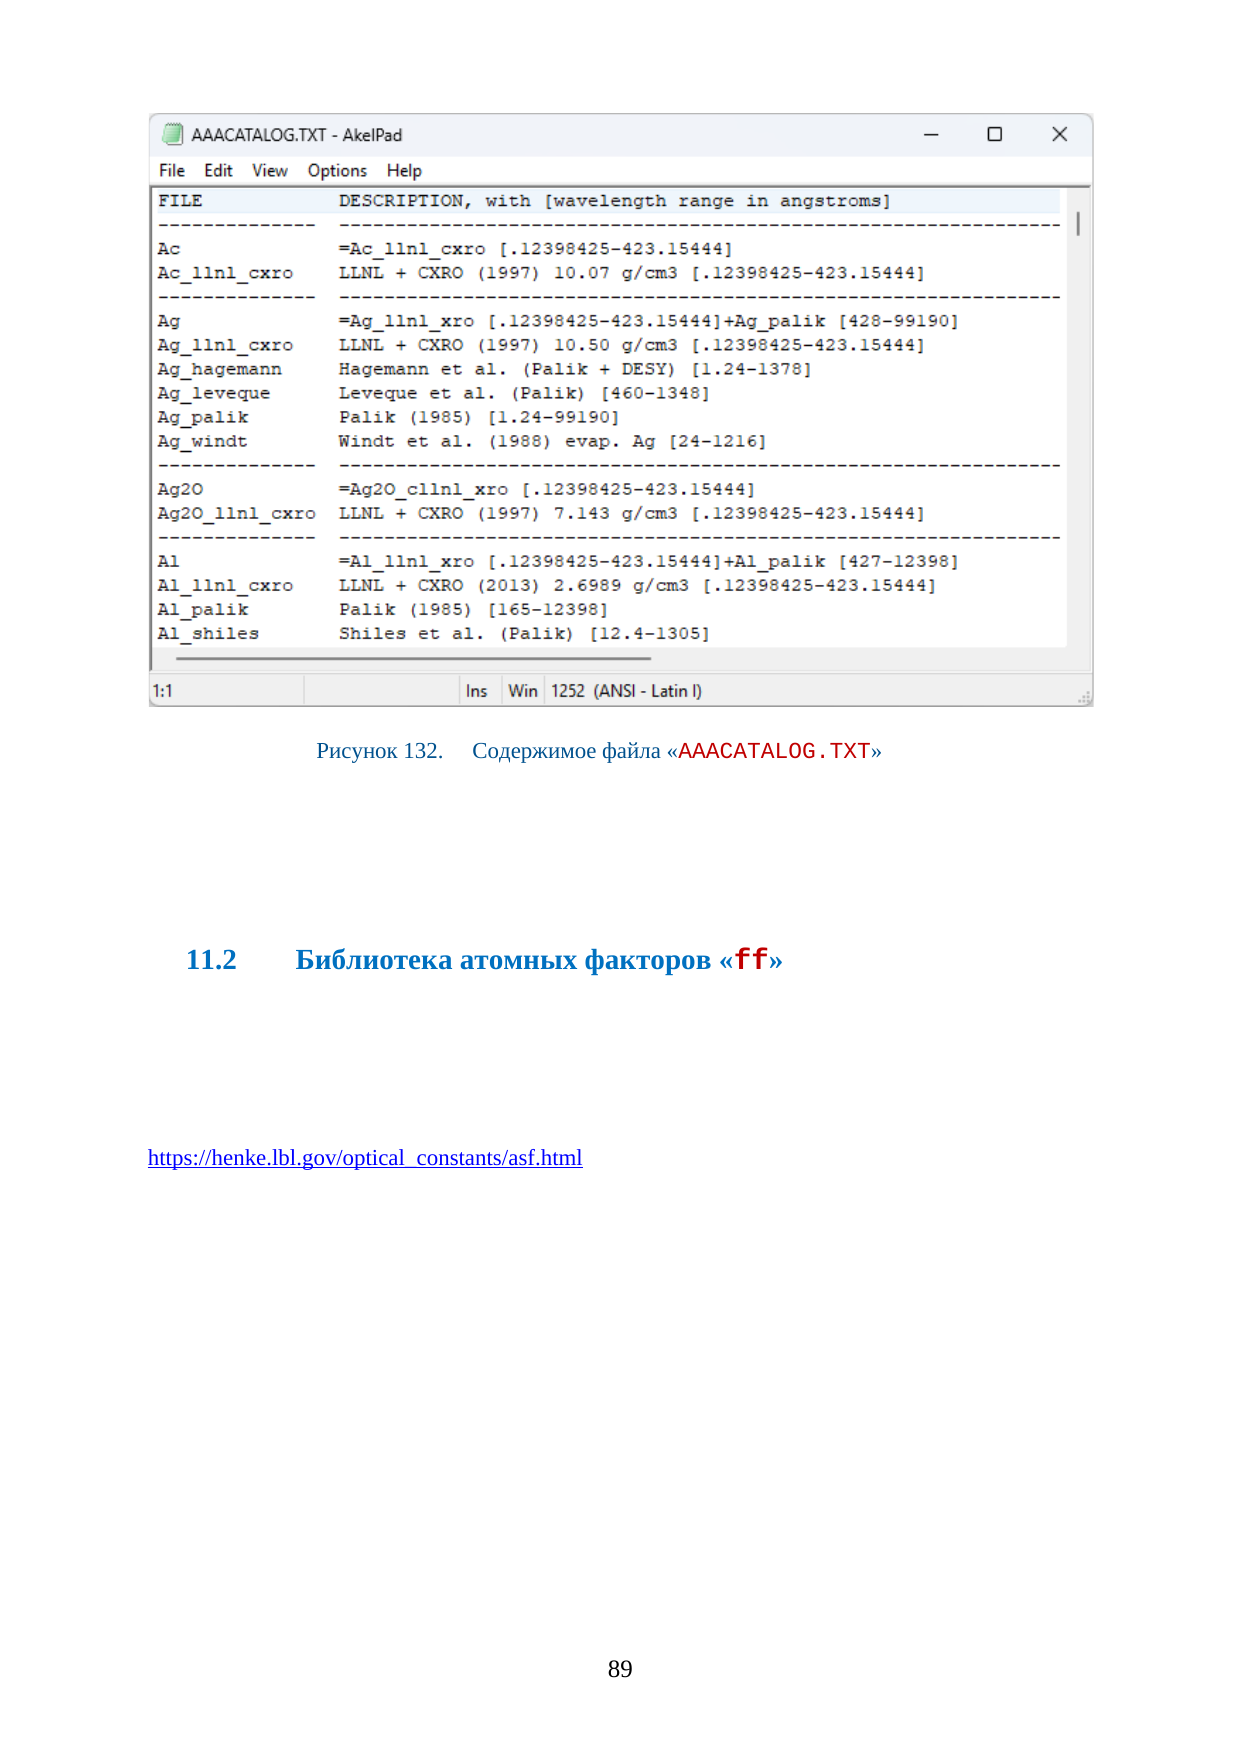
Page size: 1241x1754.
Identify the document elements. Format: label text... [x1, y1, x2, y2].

list Содержимое файла «AAACATALOG.TXT» [178, 707, 1093, 765]
subtitle Библиотека атомных факторов «ff» [155, 942, 1093, 978]
picture [148, 113, 1094, 707]
text https://henke.lbl.gov/optical_constants/asf.html [148, 1144, 1093, 1171]
